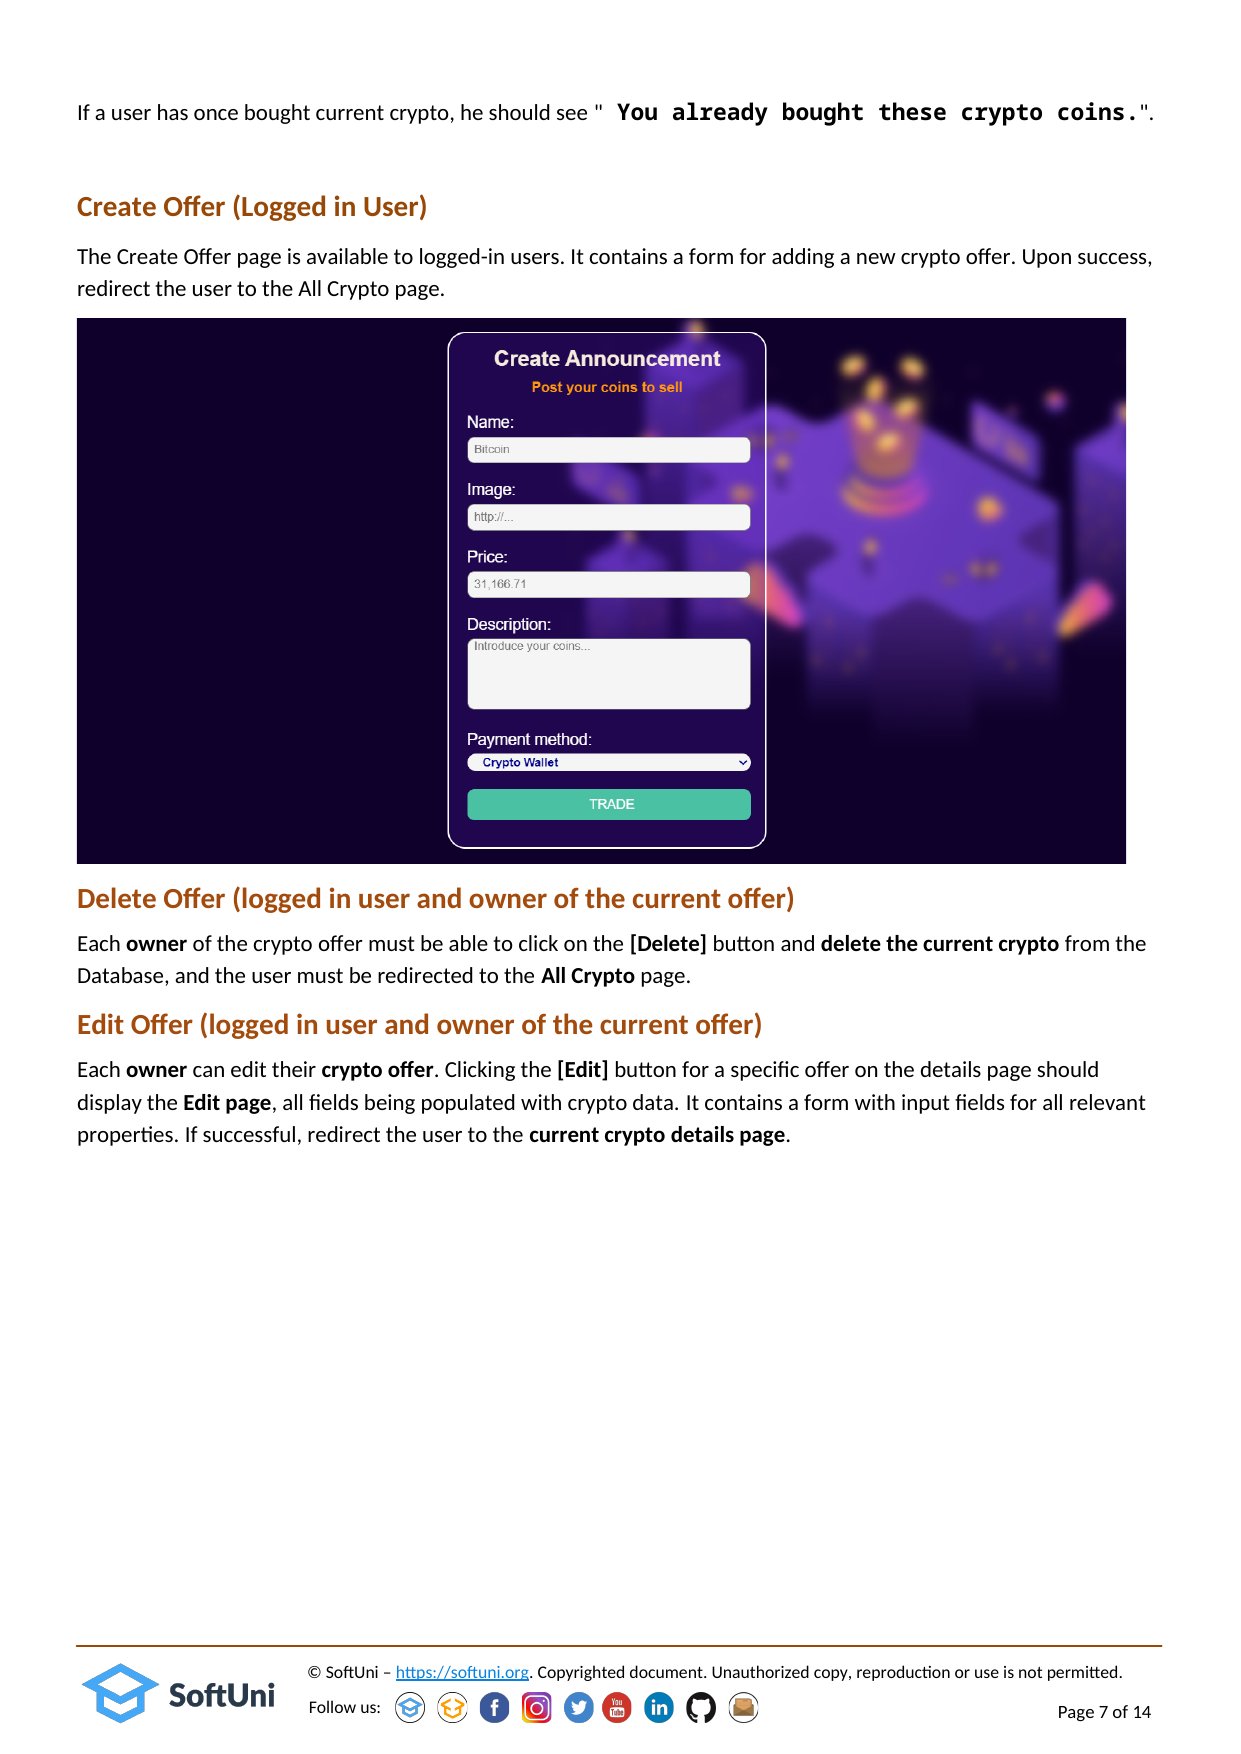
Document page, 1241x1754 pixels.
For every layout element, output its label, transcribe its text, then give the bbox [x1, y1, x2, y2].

text Each owner can edit their crypto offer. Clicking the [Edit] button for a specific offer on the details page should display the Edit page, all fields being populated with crypto data. It contains a form with input fields for all relevant properties. If successful, redirect the user to the current crypto details page. [77, 1056, 1163, 1148]
picture [564, 1692, 594, 1723]
text The Create Offer page is available to logged-in users. It contains a form for adding a new crypto offer. Upon success, redirect the user to the All Crypto page. [77, 242, 1163, 302]
picture [686, 1692, 716, 1723]
picture [76, 318, 1127, 864]
picture [437, 1692, 468, 1723]
subtitle Delete Offer (logged in user and owner of the current offer) [77, 880, 1163, 916]
picture [665, 1692, 674, 1701]
picture [479, 1692, 510, 1723]
picture [728, 1692, 759, 1723]
text Each owner of the crypto offer must be able to click on the [Delete] button and delete the current crypto from the Database, and the user must be redirected to the All Crypto page. [77, 929, 1163, 989]
picture [644, 1692, 653, 1701]
picture [658, 1705, 667, 1714]
text If a user has once bought current crypto, he should see " You already bought these crypto coins.". [77, 95, 1163, 127]
picture [522, 1692, 552, 1723]
picture [602, 1692, 632, 1723]
picture [644, 1714, 653, 1723]
picture [75, 1658, 281, 1729]
picture [665, 1714, 674, 1723]
text Create Offer (Logged in User) [77, 188, 1163, 224]
picture [395, 1692, 425, 1723]
subtitle Edit Offer (logged in user and owner of the current offer) [77, 1006, 1163, 1042]
